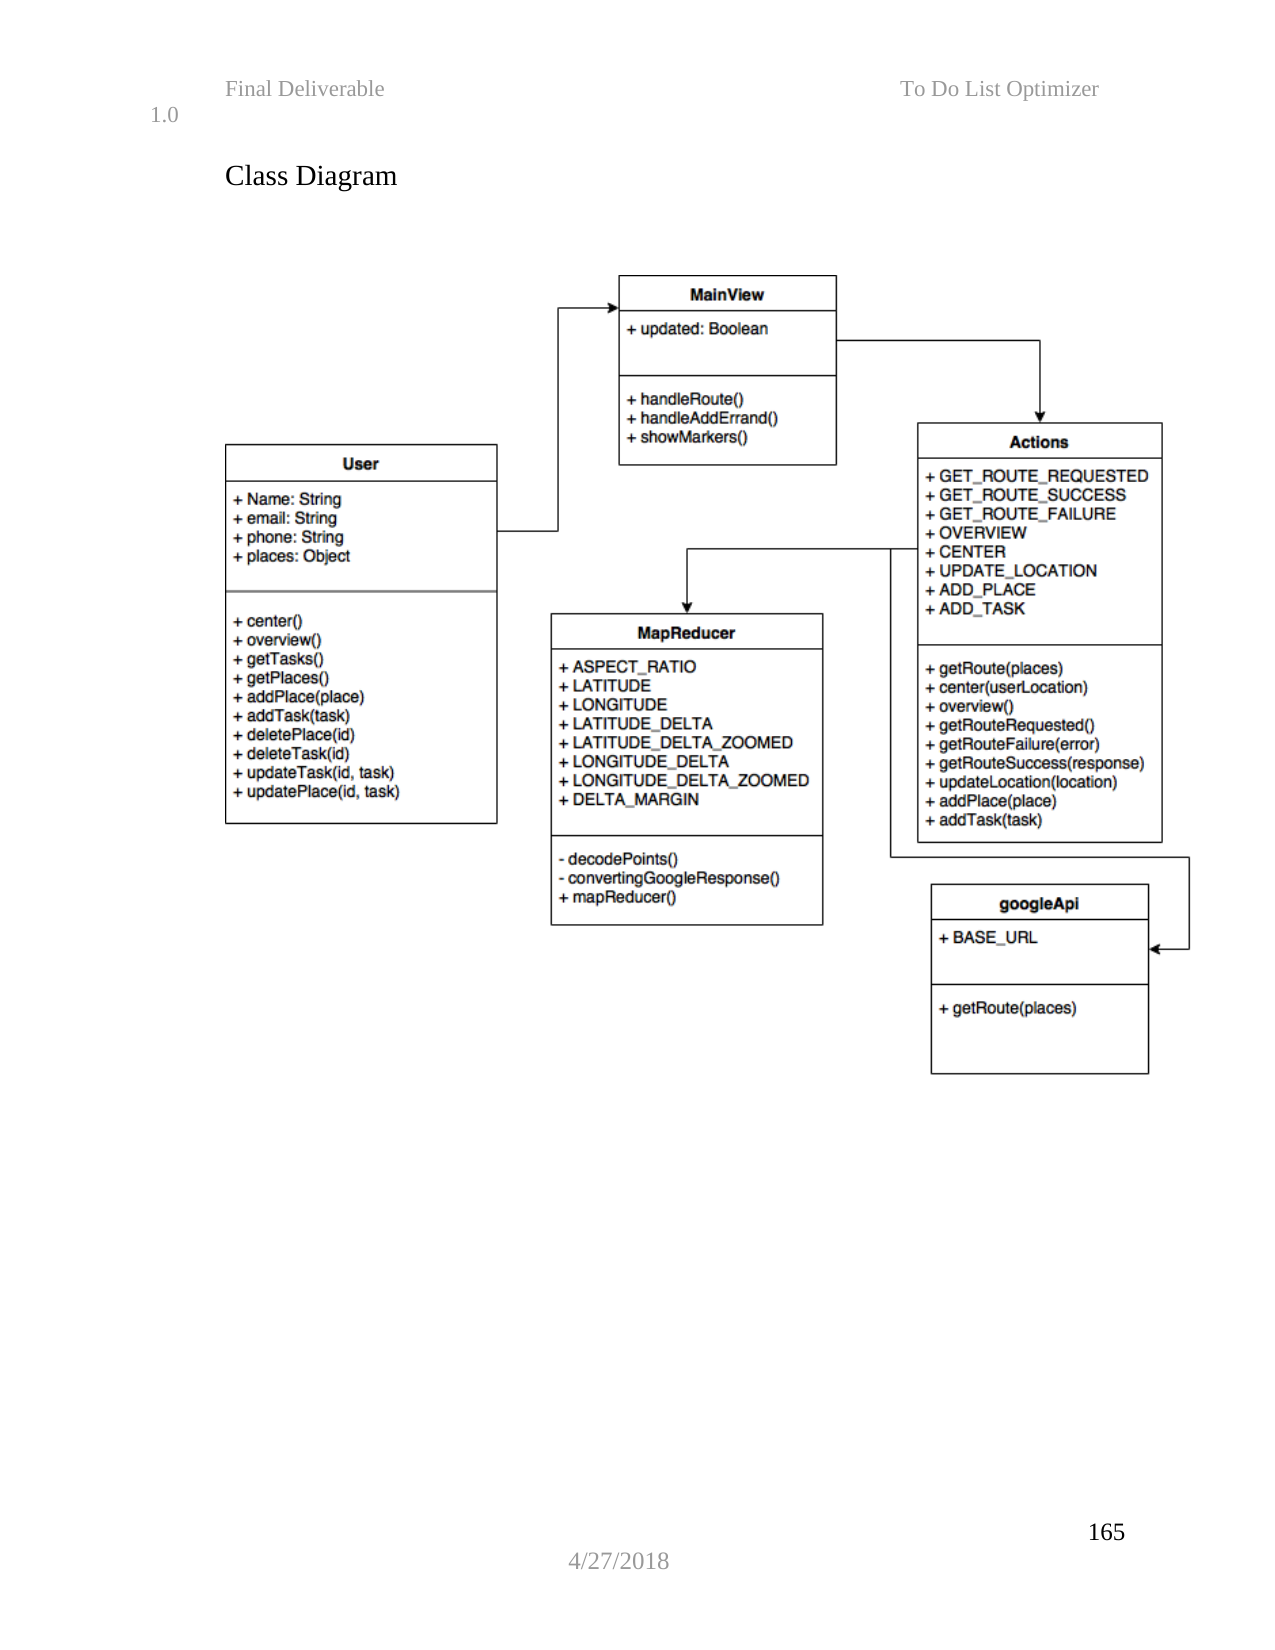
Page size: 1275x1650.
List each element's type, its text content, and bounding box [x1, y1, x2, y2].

title Class Diagram [150, 158, 1125, 192]
picture [225, 275, 1200, 1080]
